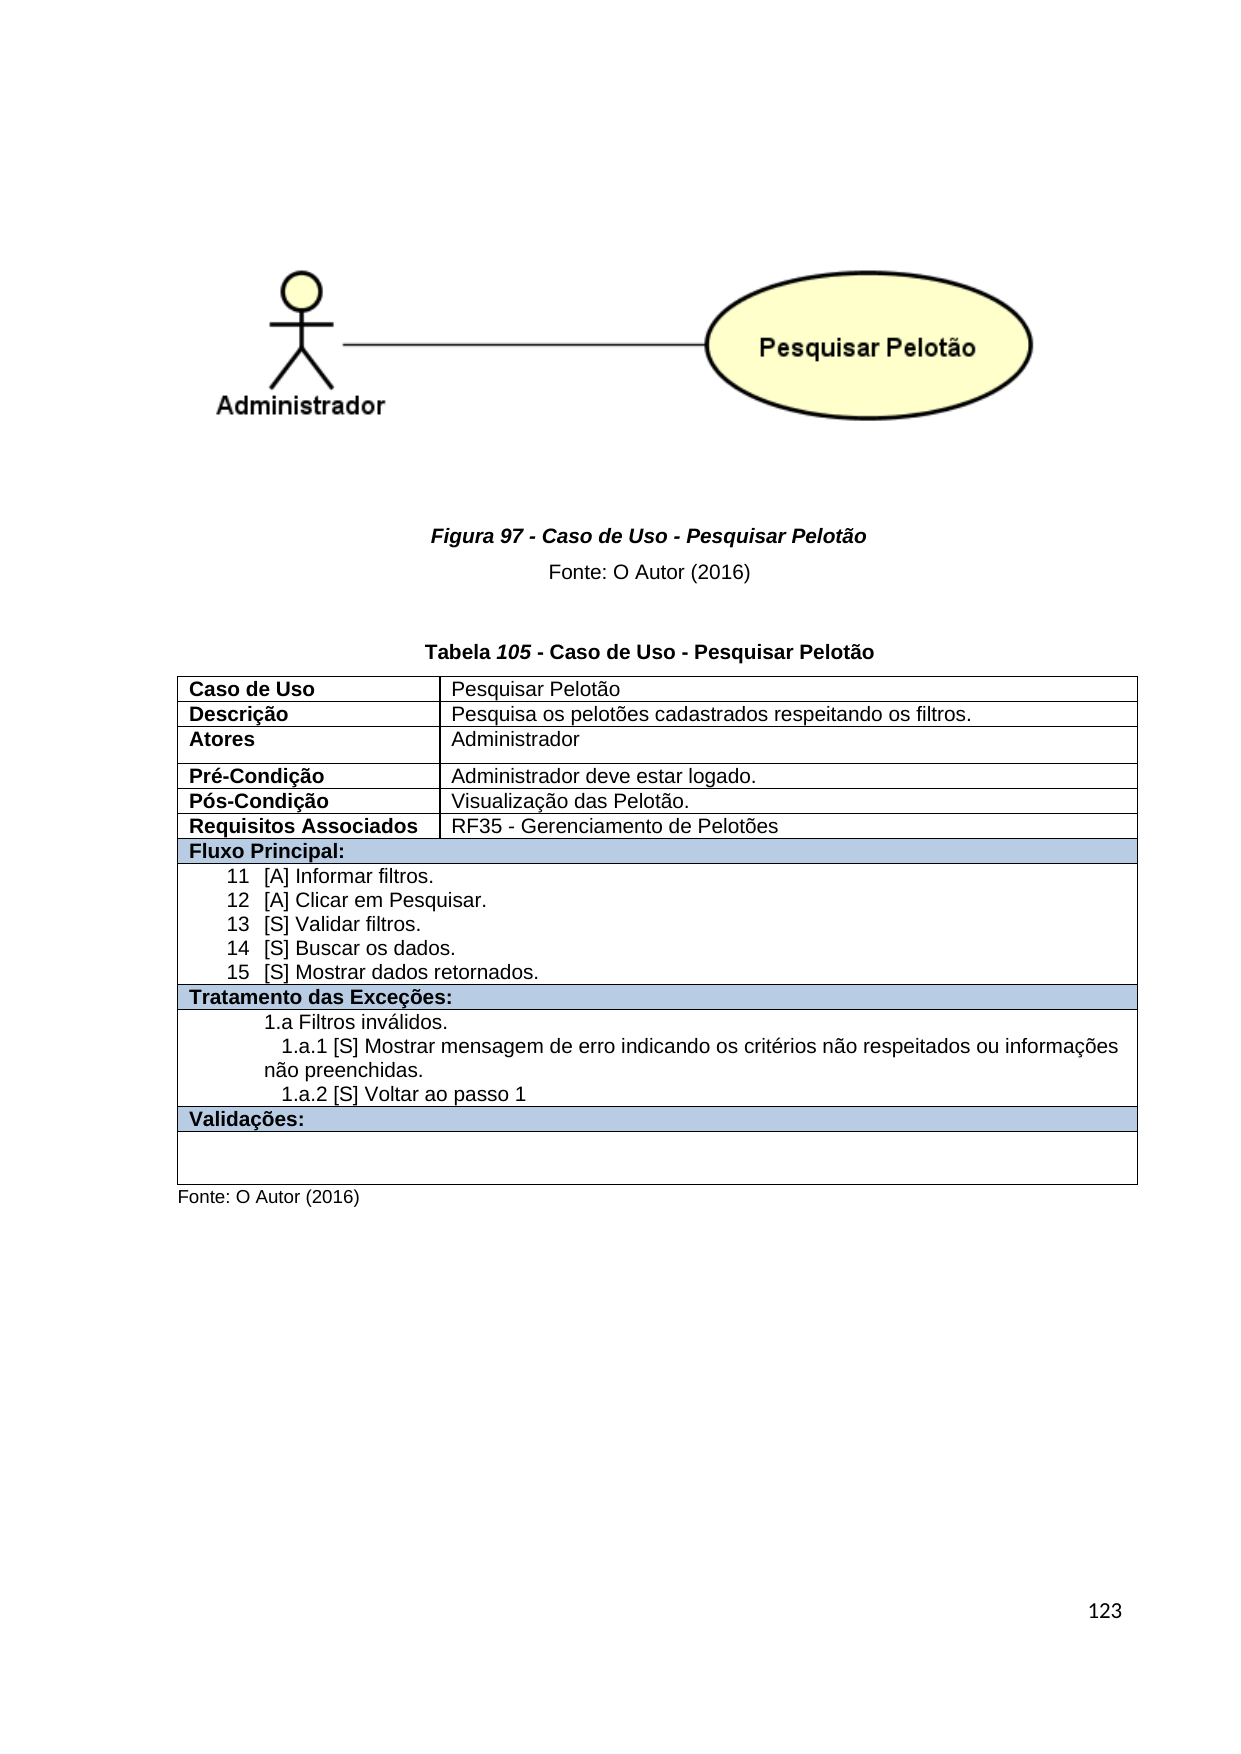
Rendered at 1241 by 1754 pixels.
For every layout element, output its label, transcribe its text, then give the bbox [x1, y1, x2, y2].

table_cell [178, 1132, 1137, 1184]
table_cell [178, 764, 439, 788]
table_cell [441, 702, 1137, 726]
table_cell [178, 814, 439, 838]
text Figura 97 - Caso de Uso - Pesquisar Pelotão [177, 523, 1122, 547]
text Fonte: O Autor (2016) [177, 560, 1122, 584]
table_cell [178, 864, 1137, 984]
text Tabela 105 - Caso de Uso - Pesquisar Pelotão [177, 639, 1122, 663]
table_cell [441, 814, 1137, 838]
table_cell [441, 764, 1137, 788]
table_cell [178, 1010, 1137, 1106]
text Fonte: O Autor (2016) [177, 1185, 1157, 1207]
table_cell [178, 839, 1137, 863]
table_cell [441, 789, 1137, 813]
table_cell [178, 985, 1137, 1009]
picture [201, 177, 1099, 507]
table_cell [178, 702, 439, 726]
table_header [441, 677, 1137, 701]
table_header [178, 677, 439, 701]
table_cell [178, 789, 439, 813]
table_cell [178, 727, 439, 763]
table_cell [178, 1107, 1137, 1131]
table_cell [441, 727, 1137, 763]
